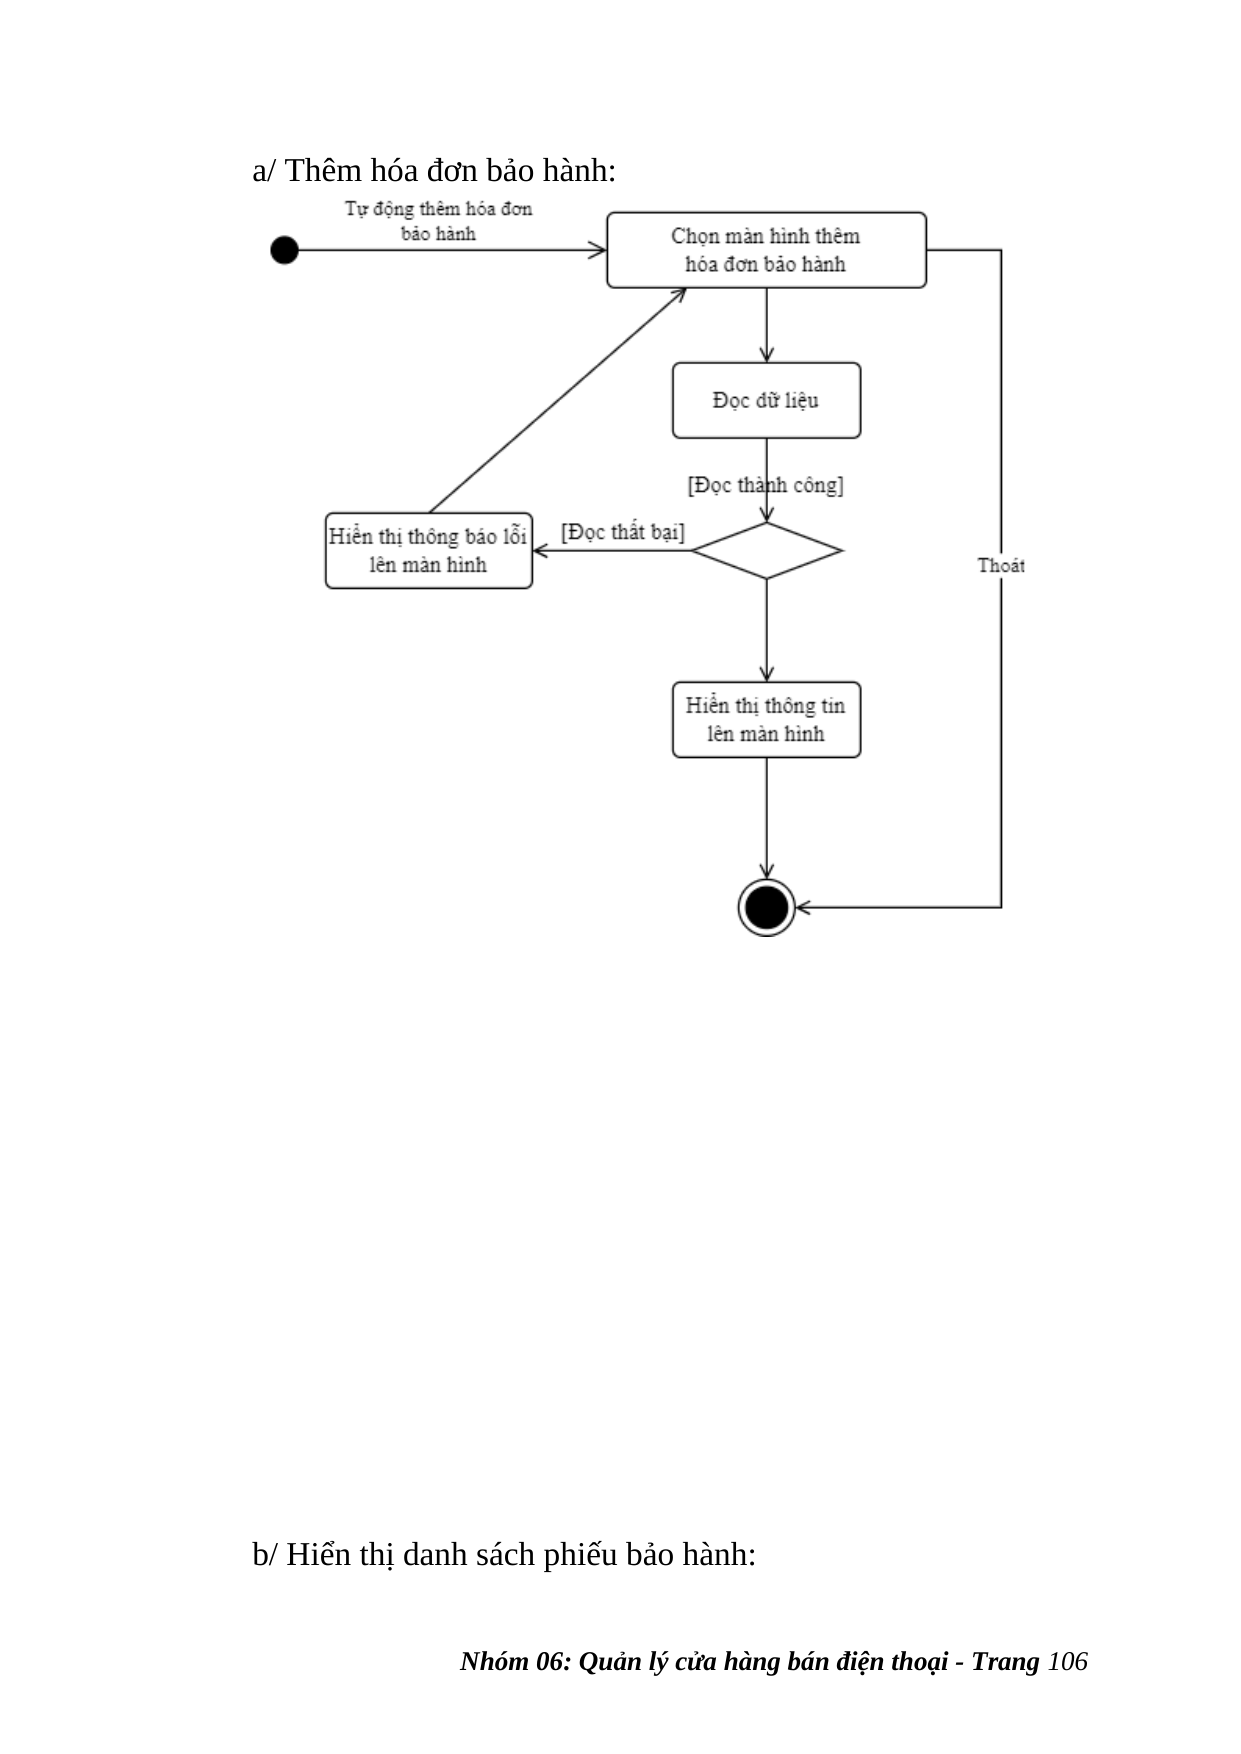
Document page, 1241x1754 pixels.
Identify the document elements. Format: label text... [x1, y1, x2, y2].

text b/ Hiển thị danh sách phiếu bảo hành: [252, 1534, 1090, 1573]
picture [252, 195, 1026, 937]
text a/ Thêm hóa đơn bảo hành: [252, 150, 1090, 188]
